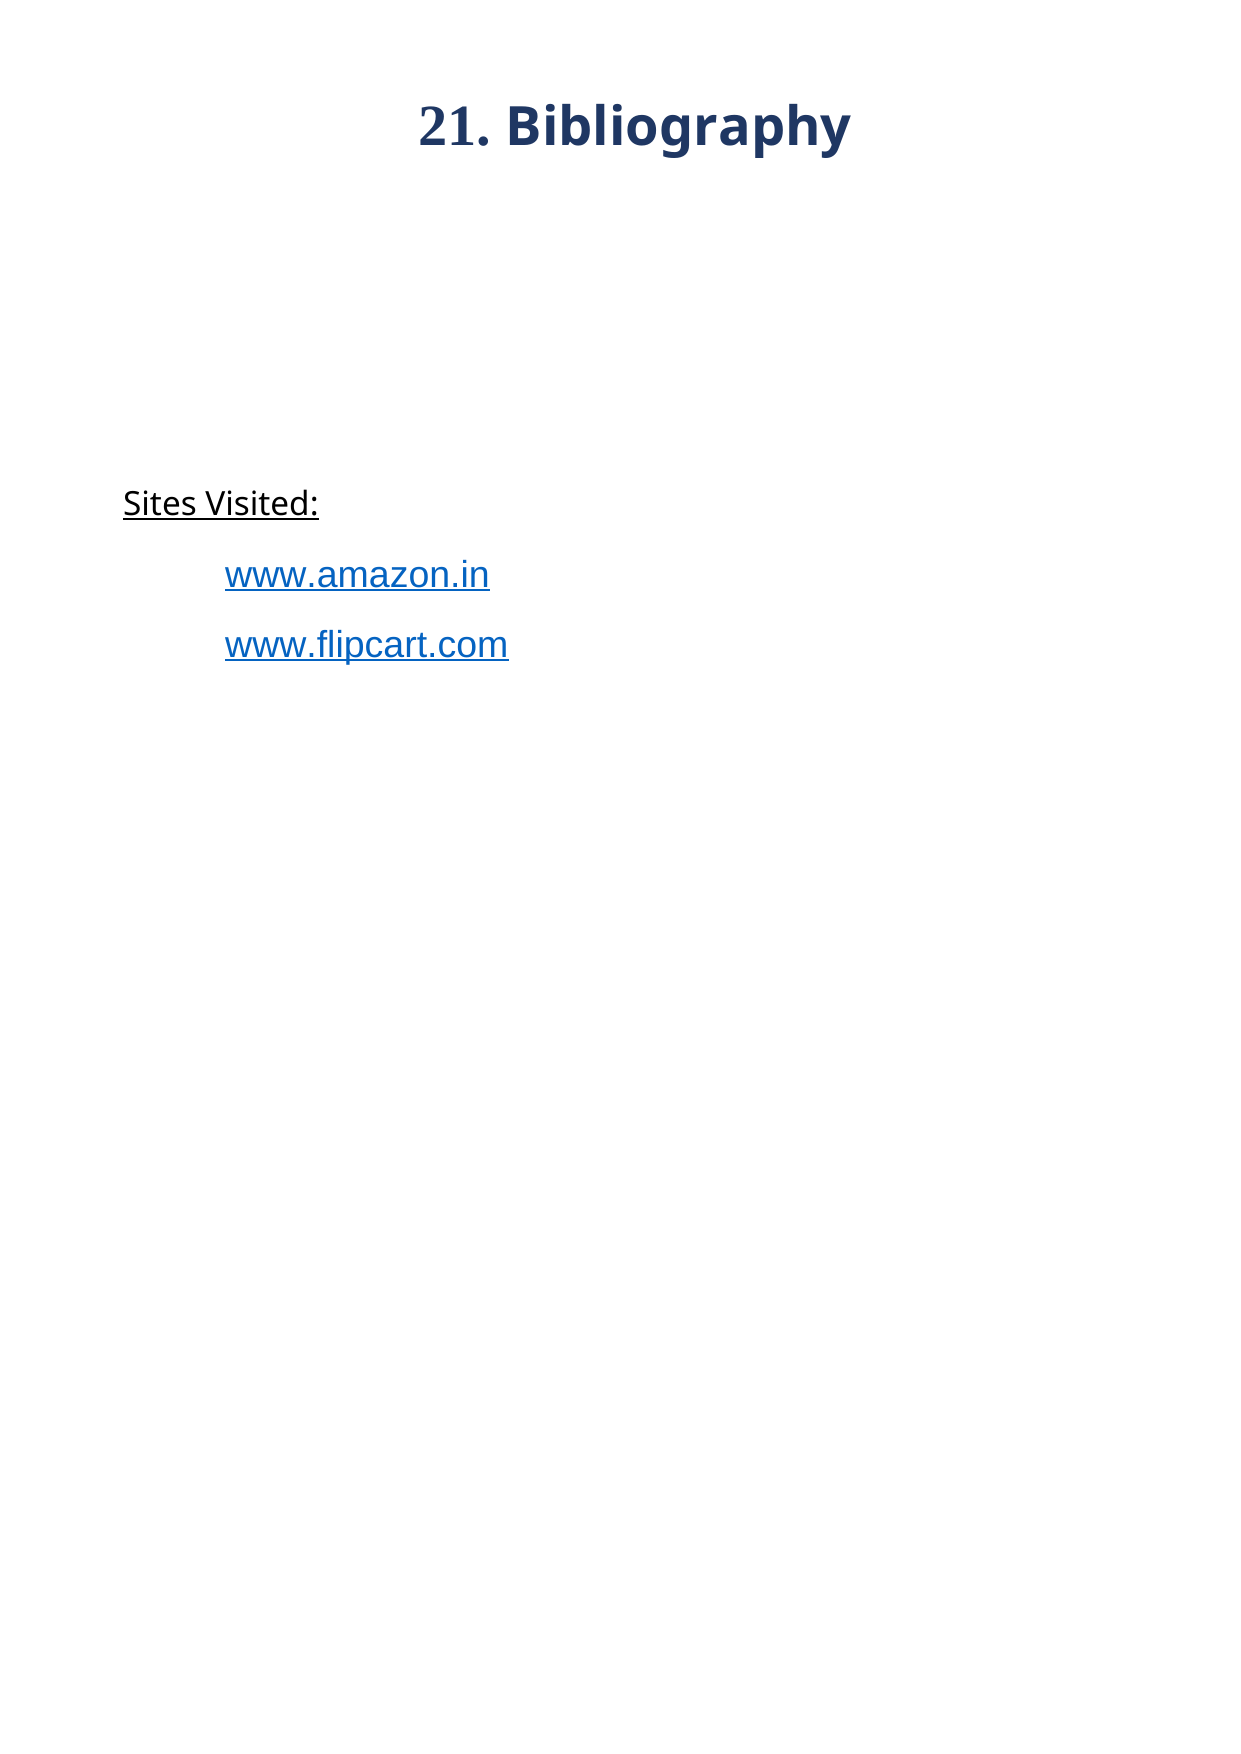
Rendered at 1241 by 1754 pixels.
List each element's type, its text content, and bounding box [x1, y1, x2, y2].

text www.amazon.in www.flipcart.com [225, 552, 561, 665]
text Sites Visited: [123, 479, 1165, 525]
subtitle Bibliography [418, 87, 1165, 161]
